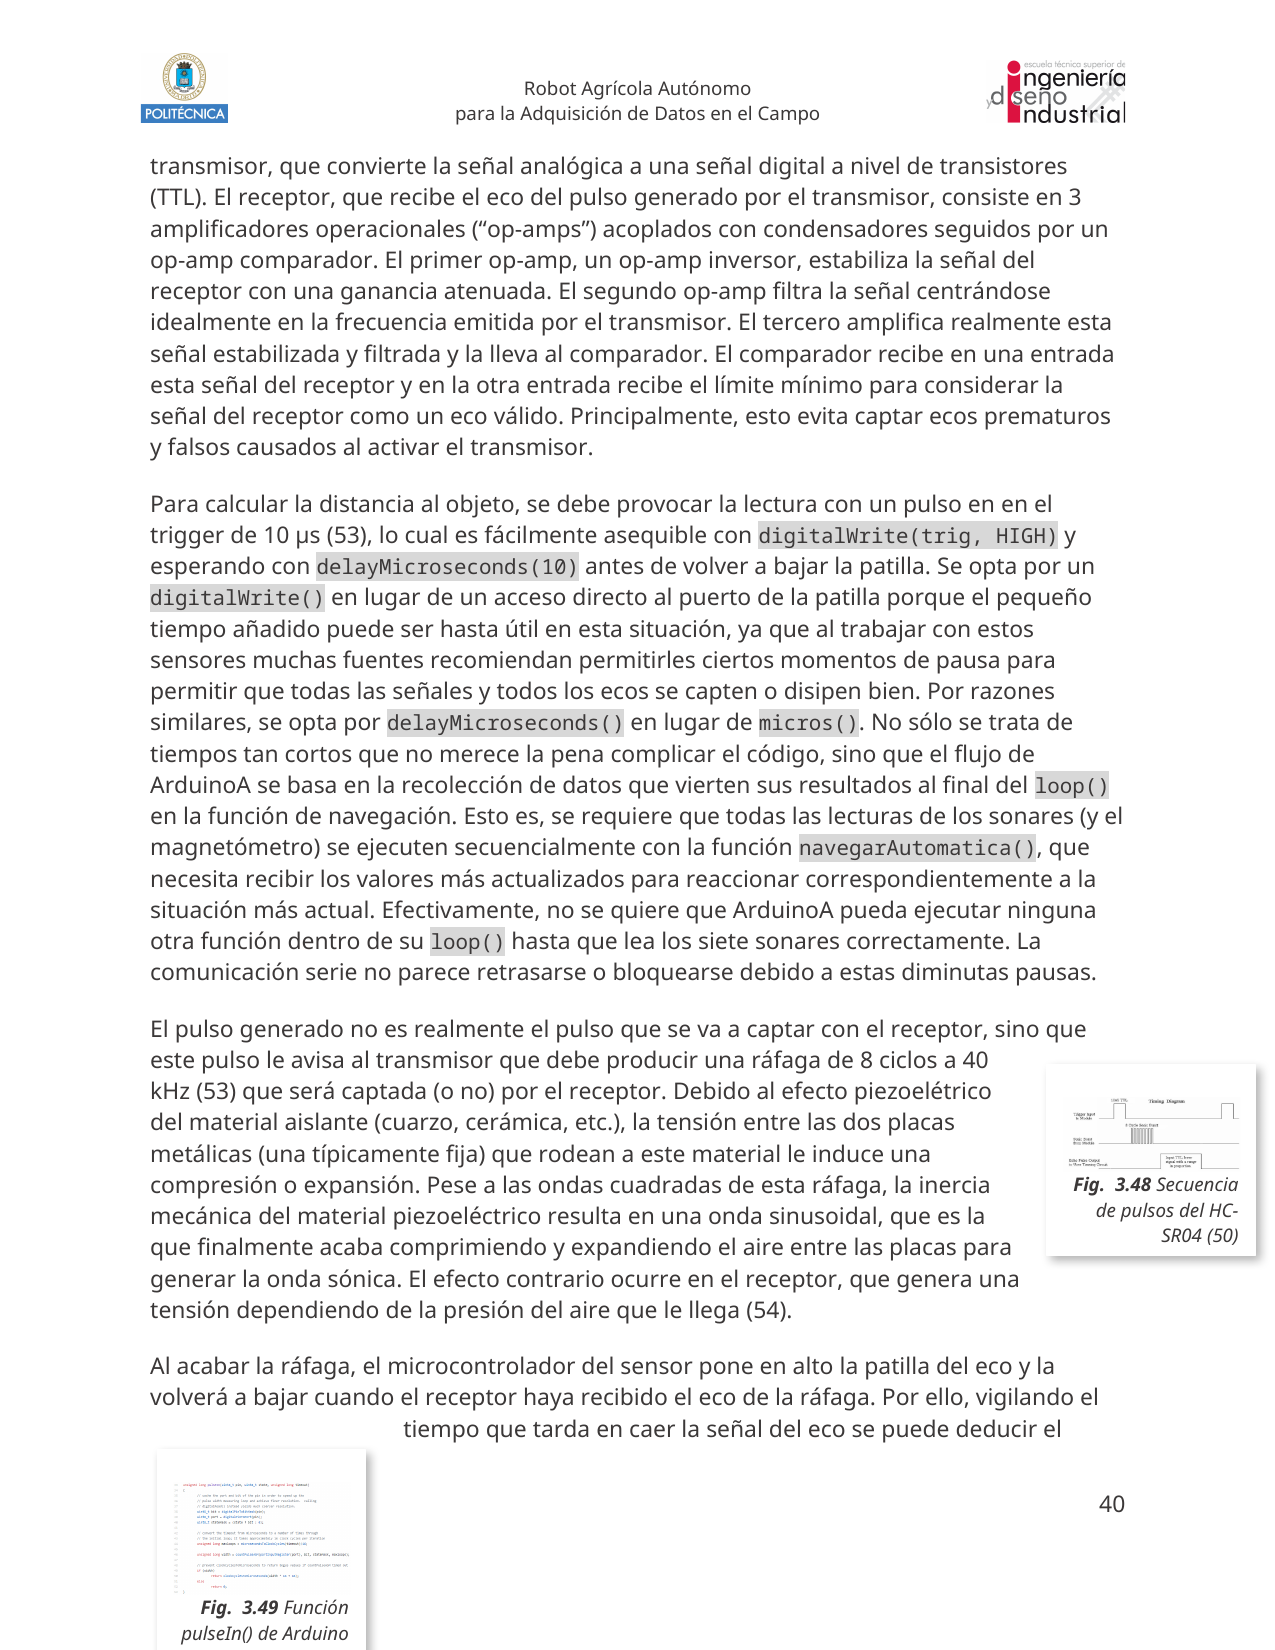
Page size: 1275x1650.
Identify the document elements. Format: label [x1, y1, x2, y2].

picture [140, 53, 228, 123]
picture [173, 1482, 351, 1595]
picture [986, 60, 1125, 123]
picture [1063, 1097, 1241, 1172]
